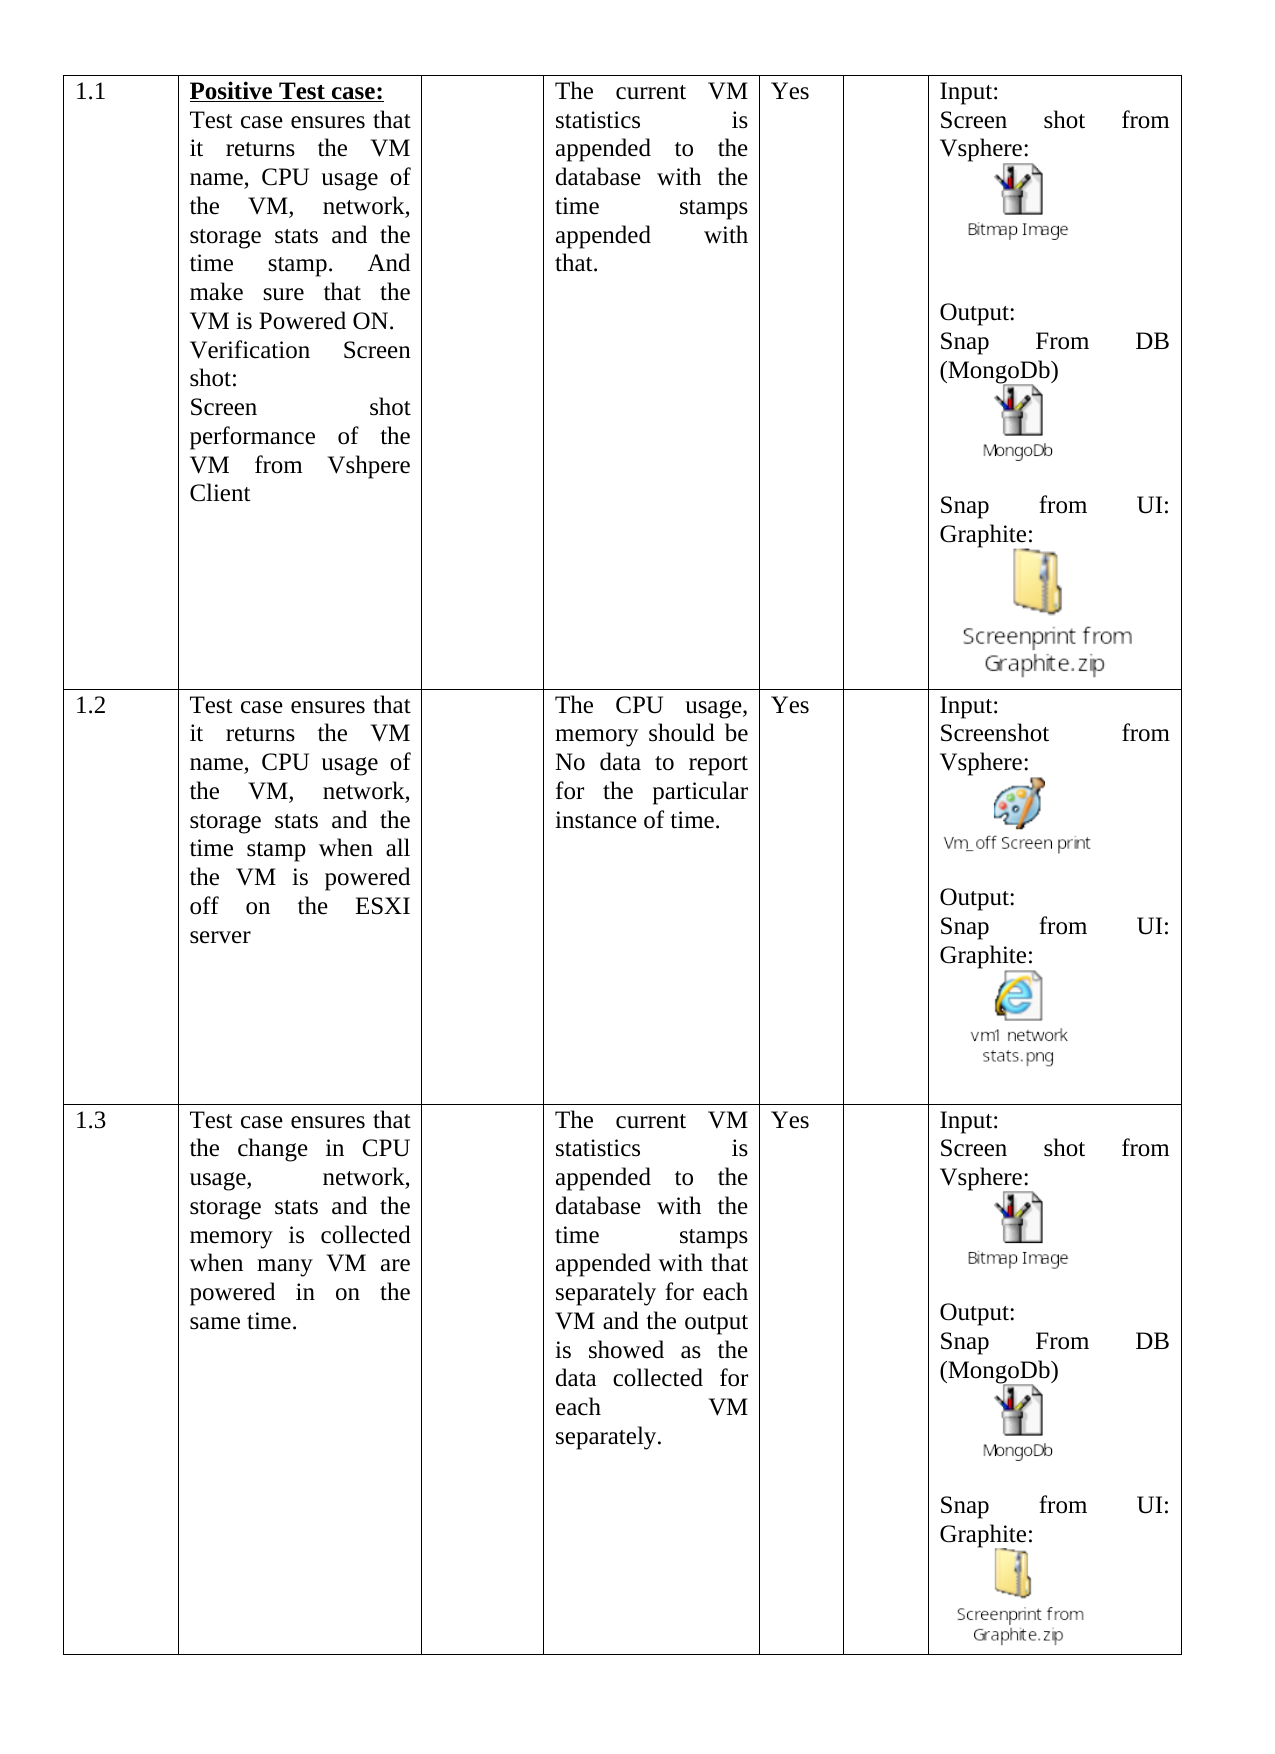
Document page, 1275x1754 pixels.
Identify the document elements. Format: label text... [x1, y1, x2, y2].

table_cell [844, 1105, 928, 1654]
table_cell The CPU usage, memory should be No data to report for the particular instance of time. [544, 690, 759, 1104]
table_cell The current VM statistics is appended to the database with the time stamps appended with that separately for each VM and the output is showed as the data collected for each VM separately. [544, 1105, 759, 1654]
table_cell Input: Screen shot from Vsphere: Output: Snap From DB (MongoDb) Snap from UI: Graphite: [929, 1105, 1181, 1654]
table_cell Test case ensures that it returns the VM name, CPU usage of the VM, network, storage stats and the time stamp when all the VM is powered off on the ESXI server [179, 690, 421, 1104]
table_cell Yes [760, 690, 843, 1104]
table_cell [422, 76, 543, 689]
table_cell Input: Screen shot from Vsphere: Output: Snap From DB (MongoDb) Snap from UI: Graphite: [929, 76, 1181, 689]
table_cell [844, 76, 928, 689]
table_cell 1.3 [64, 1105, 178, 1654]
table_cell [422, 1105, 543, 1654]
table_cell The current VM statistics is appended to the database with the time stamps appended with that. [544, 76, 759, 689]
table_cell Input: Screenshot from Vsphere: Output: Snap from UI: Graphite: [929, 690, 1181, 1104]
table_cell [844, 690, 928, 1104]
table_cell Positive Test case: Test case ensures that it returns the VM name, CPU usage of the VM, network, storage stats and the time stamp. And make sure that the VM is Powered ON. Verification Screen shot: Screen shot performance of the VM from Vshpere Client [179, 76, 421, 689]
table_cell Test case ensures that the change in CPU usage, network, storage stats and the memory is collected when many VM are powered in on the same time. [179, 1105, 421, 1654]
table_cell [422, 690, 543, 1104]
table_cell 1.1 [64, 76, 178, 689]
table_cell 1.2 [64, 690, 178, 1104]
table_cell Yes [760, 76, 843, 689]
table_cell Yes [760, 1105, 843, 1654]
